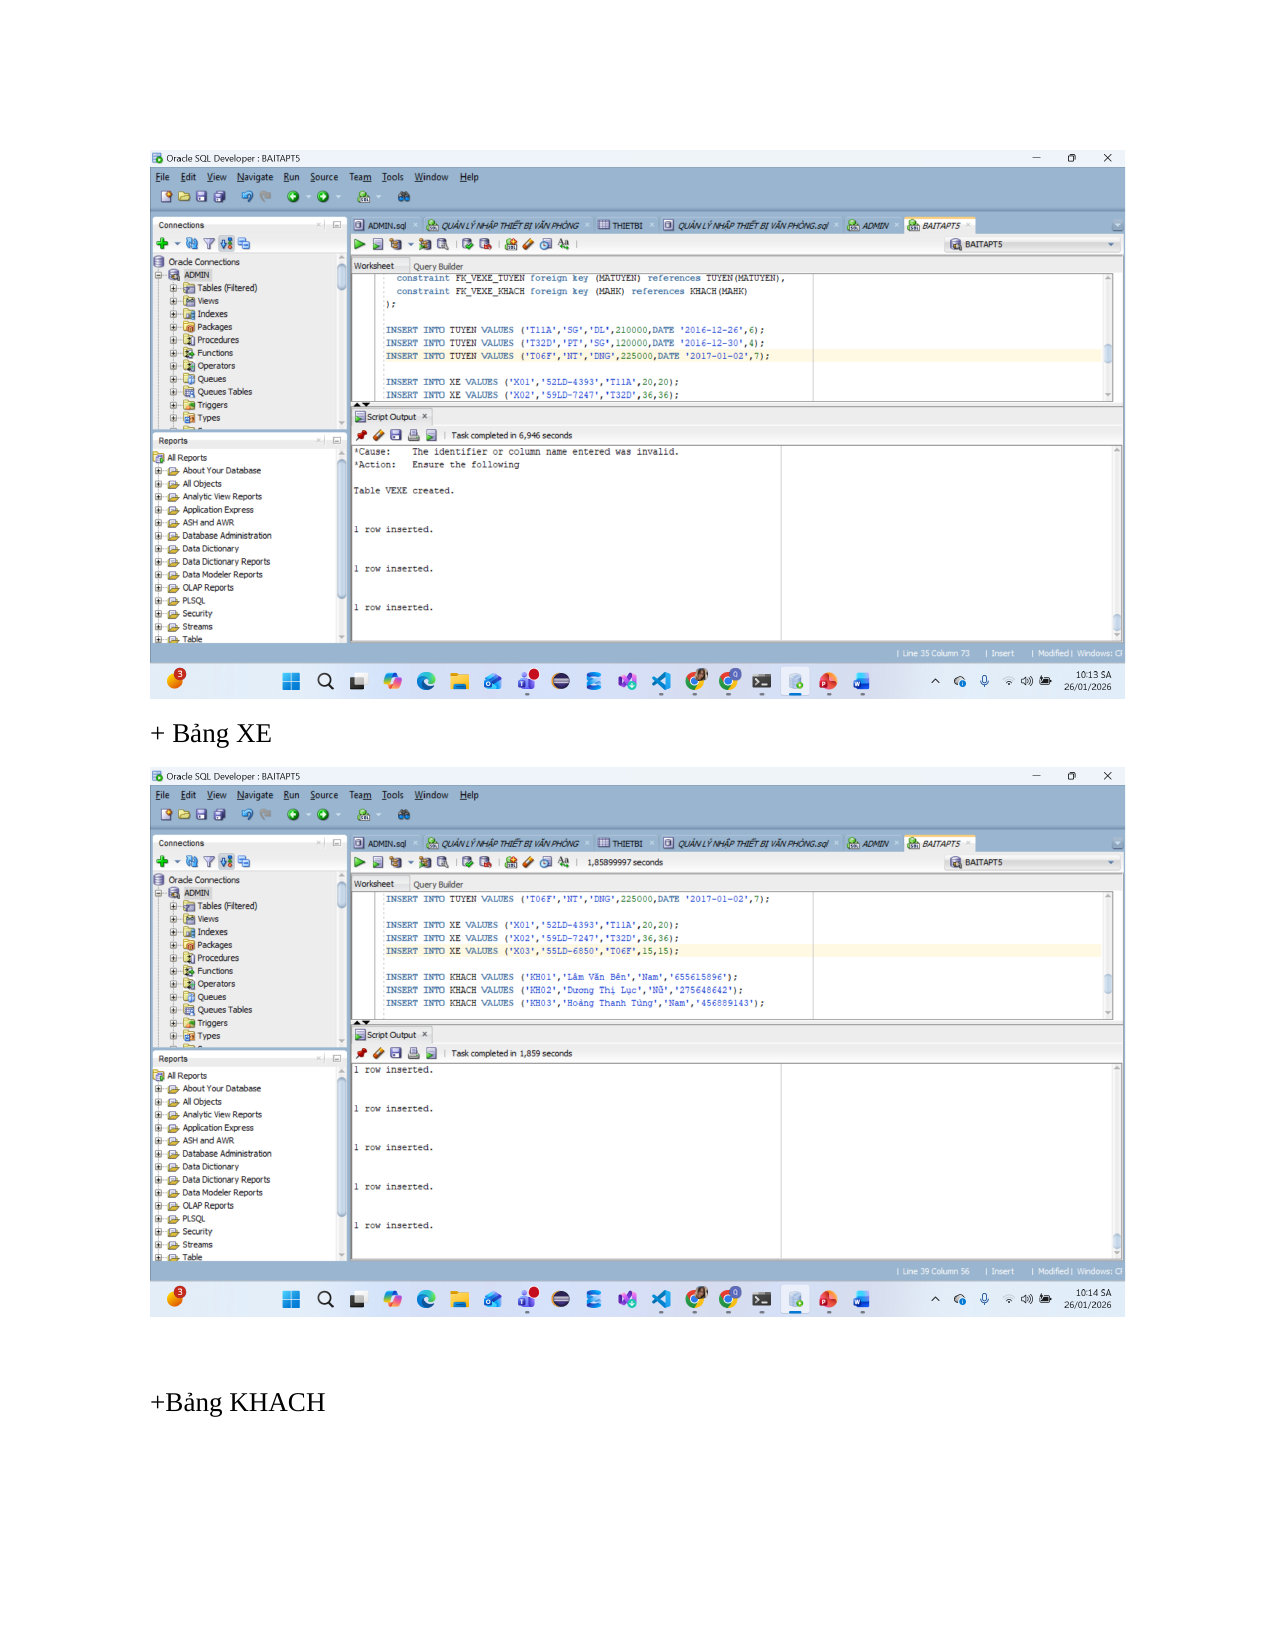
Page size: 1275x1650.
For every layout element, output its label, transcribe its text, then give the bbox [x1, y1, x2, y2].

picture [150, 150, 1125, 699]
picture [150, 767, 1125, 1317]
text +Bảng KHACH [150, 1386, 1125, 1417]
text + Bảng XE [150, 718, 1125, 749]
